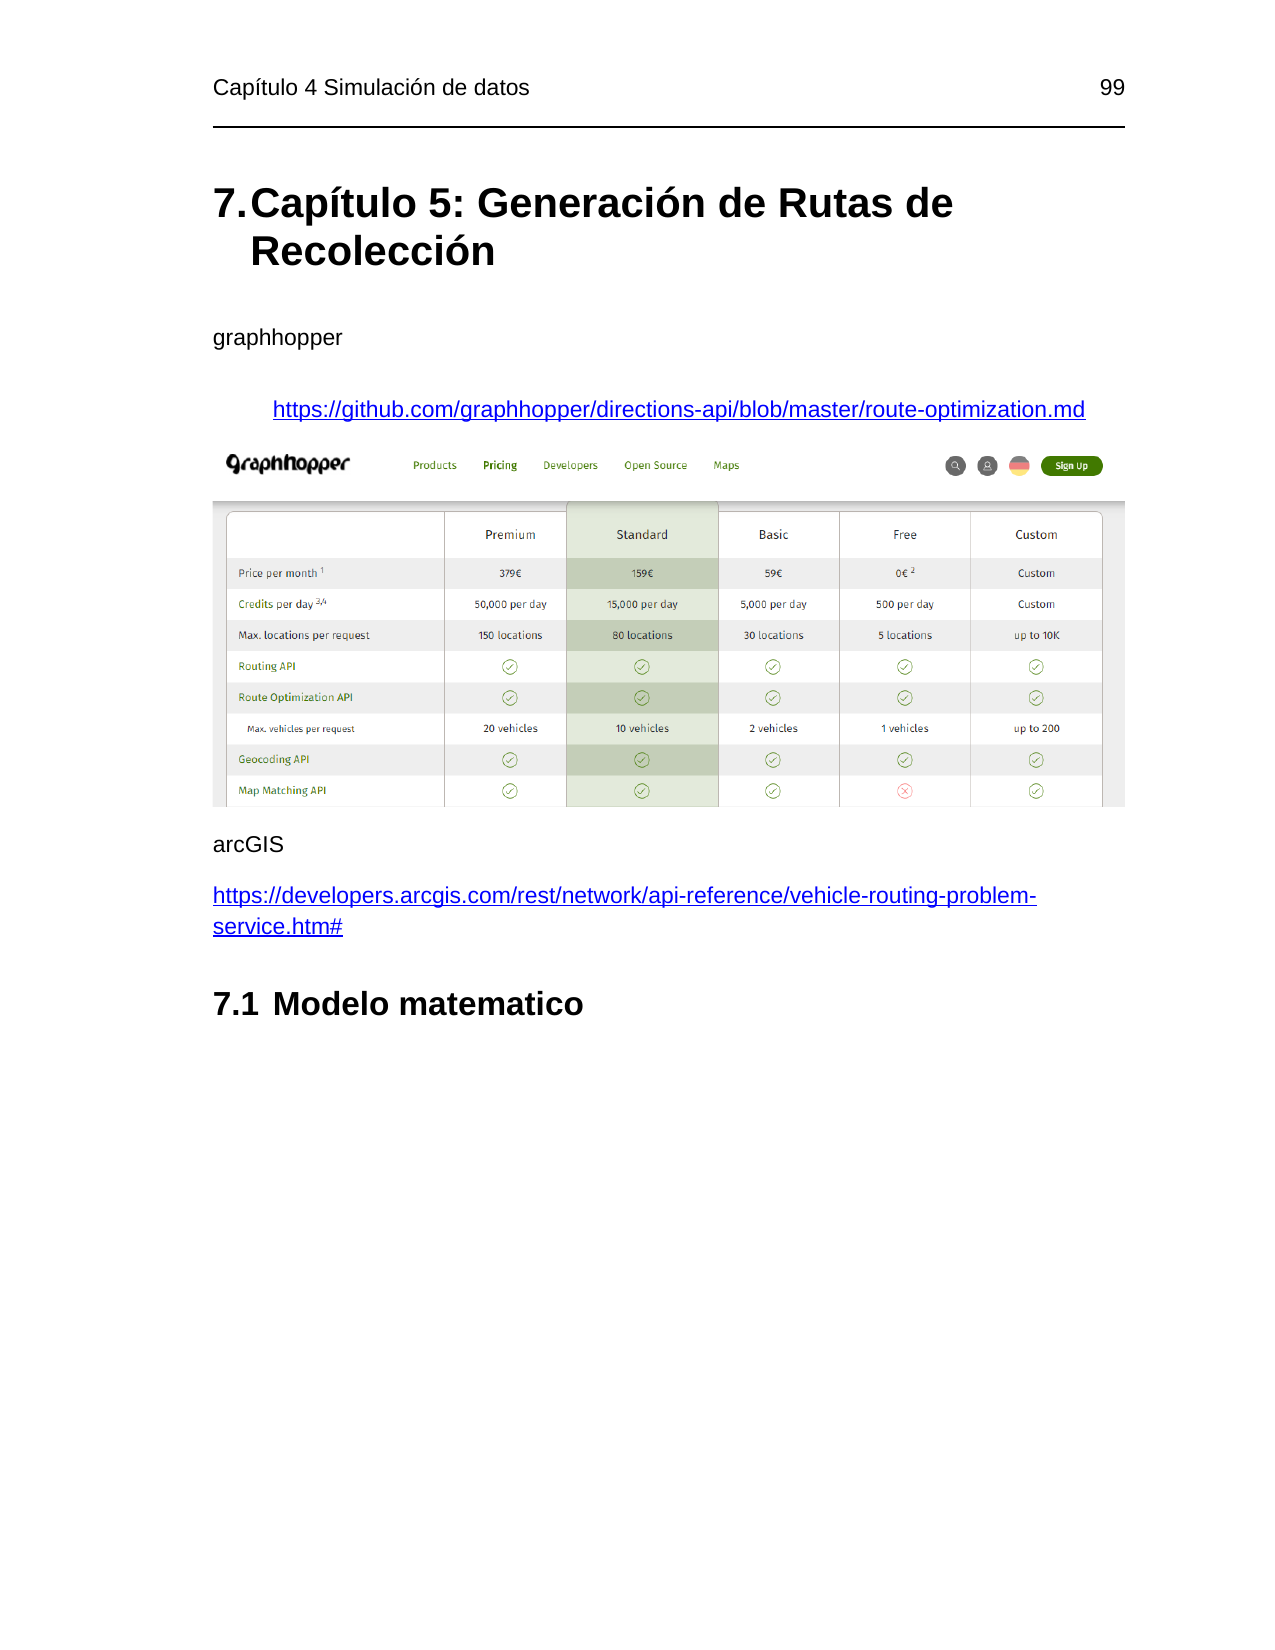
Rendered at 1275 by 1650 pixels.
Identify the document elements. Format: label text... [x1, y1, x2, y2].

subtitle https://github.com/graphhopper/directions-api/blob/master/route-optimization.md [273, 396, 1125, 423]
text graphhopper [213, 324, 1125, 351]
text https://developers.arcgis.com/rest/network/api-reference/vehicle-routing-problem-service.htm# [213, 882, 1125, 939]
picture [212, 443, 1125, 807]
subtitle Capítulo 5: Generación de Rutas de Recolección [213, 178, 1125, 274]
text arcGIS [213, 831, 1125, 858]
subtitle Modelo matematico [213, 984, 1125, 1023]
